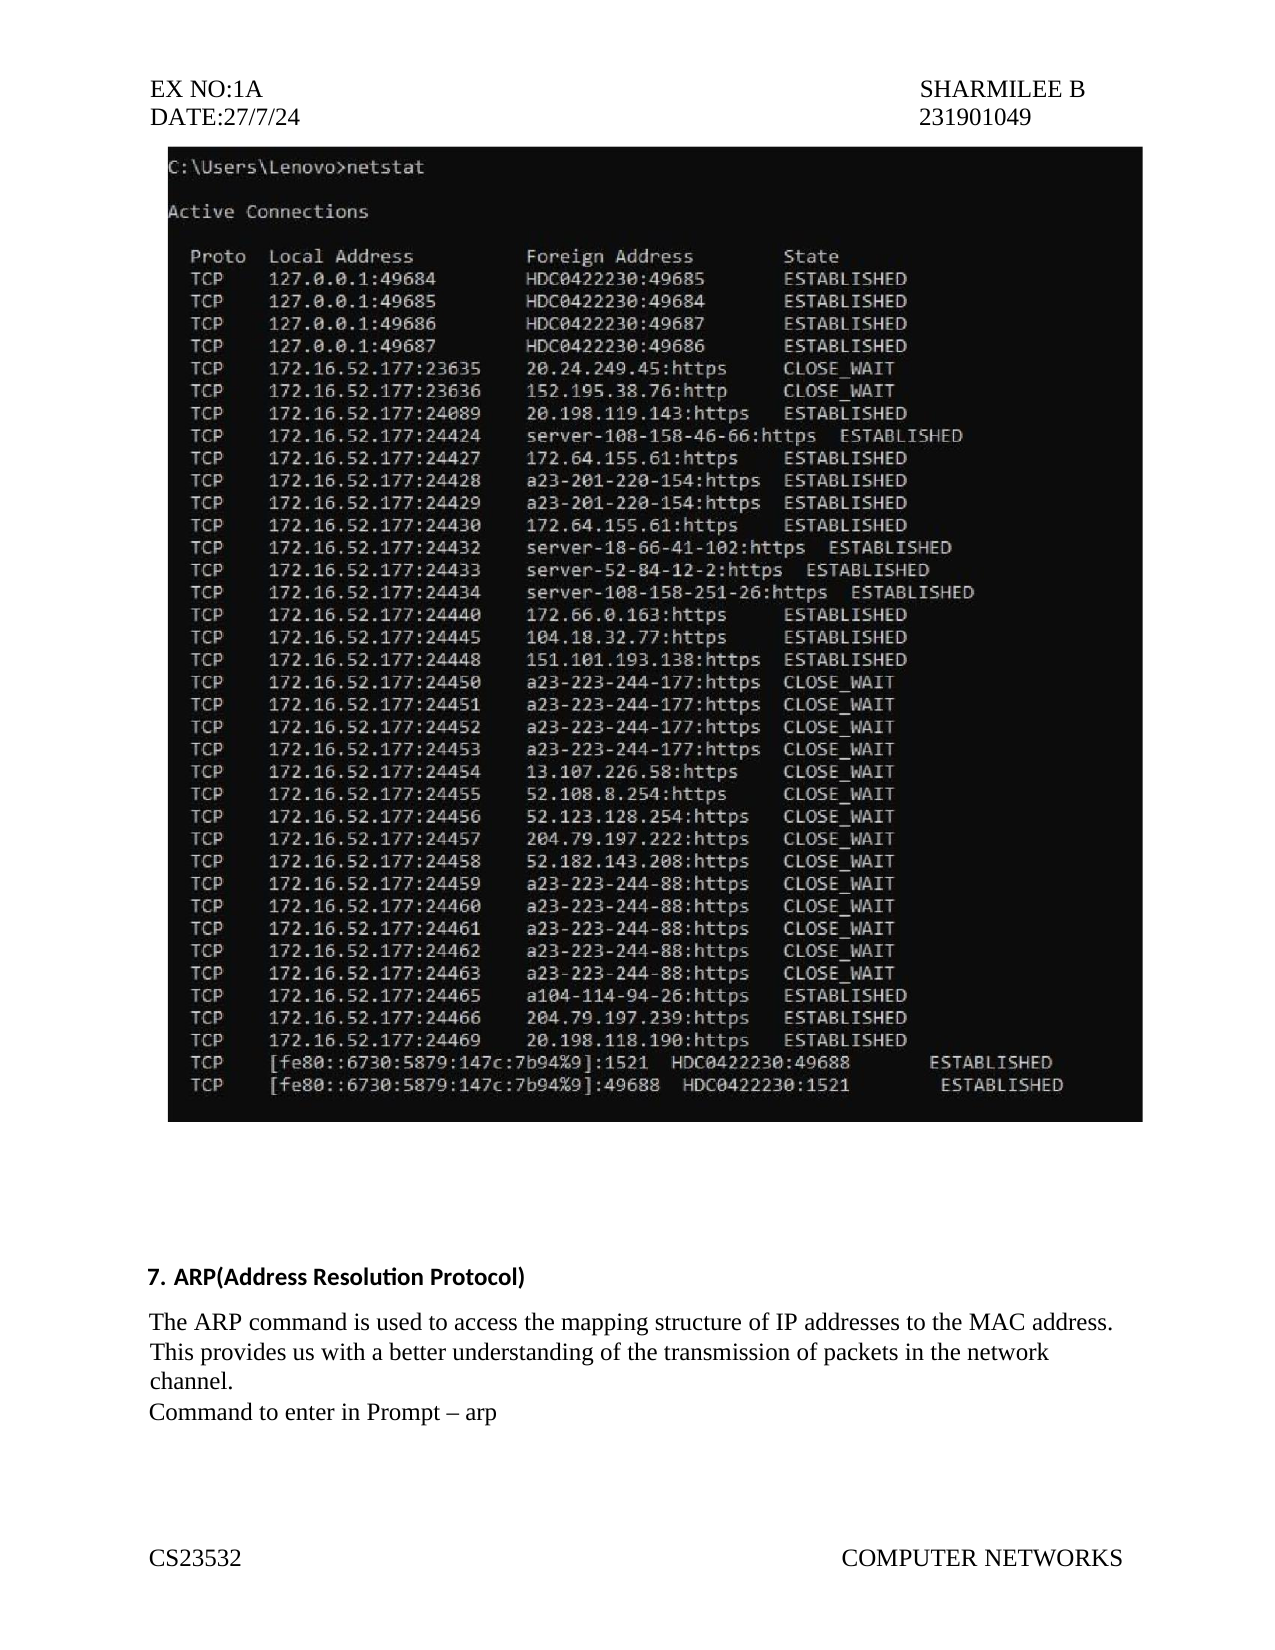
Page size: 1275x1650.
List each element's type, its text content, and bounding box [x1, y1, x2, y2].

text The ARP command is used to access the mapping structure of IP addresses to the MAC address. This provides us with a better understanding of the transmission of packets in the network channel. [148, 1307, 1113, 1395]
text Command to enter in Prompt – arp [148, 1397, 1154, 1425]
subtitle ARP(Address Resolution Protocol) [147, 1261, 1154, 1292]
picture [167, 146, 1143, 1122]
